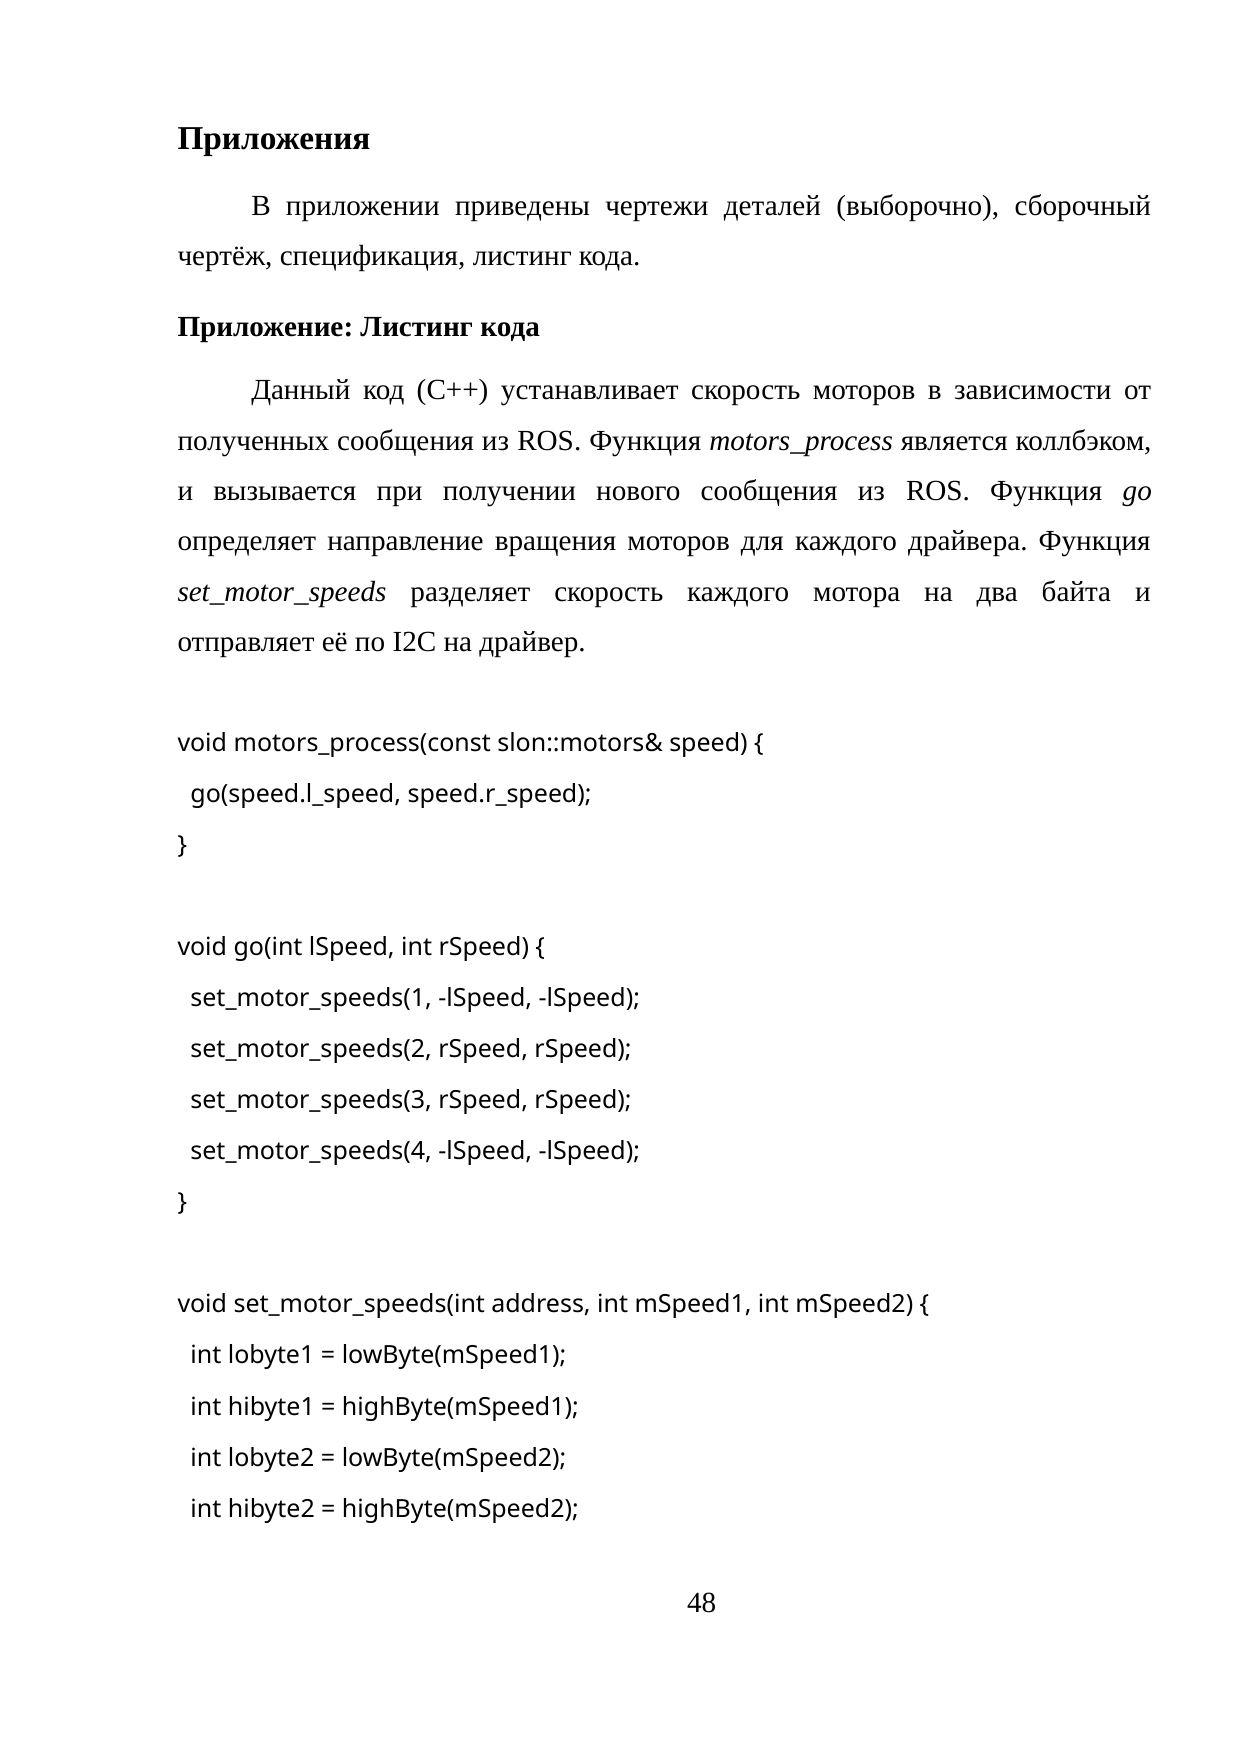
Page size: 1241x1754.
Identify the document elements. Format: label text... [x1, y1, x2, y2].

text int hibyte2 = highByte(mSpeed2); [177, 1490, 1152, 1524]
text int hibyte1 = highByte(mSpeed1); [177, 1388, 1152, 1422]
text void go(int lSpeed, int rSpeed) { [177, 929, 1152, 963]
text В приложении приведены чертежи деталей (выборочно), сборочный чертёж, спецификация, листинг кода. [177, 188, 1152, 272]
text } [177, 1184, 1152, 1218]
text void set_motor_speeds(int address, int mSpeed1, int mSpeed2) { [177, 1286, 1152, 1320]
text set_motor_speeds(4, -lSpeed, -lSpeed); [177, 1133, 1152, 1167]
text set_motor_speeds(1, -lSpeed, -lSpeed); [177, 980, 1152, 1014]
text } [177, 827, 1152, 861]
text int lobyte1 = lowByte(mSpeed1); [177, 1337, 1152, 1371]
text go(speed.l_speed, speed.r_speed); [177, 776, 1152, 810]
text int lobyte2 = lowByte(mSpeed2); [177, 1439, 1152, 1473]
text set_motor_speeds(2, rSpeed, rSpeed); [177, 1031, 1152, 1065]
text void motors_process(const slon::motors& speed) { [177, 724, 1152, 759]
text set_motor_speeds(3, rSpeed, rSpeed); [177, 1082, 1152, 1116]
text Данный код (С++) устанавливает скорость моторов в зависимости от полученных сообщения из ROS. Функция motors_process является коллбэком, и вызывается при получении нового сообщения из ROS. Функция go определяет направление вращения моторов для каждого драйвера. Функция set_motor_speeds разделяет скорость каждого мотора на два байта и отправляет её по I2C на драйвер. [177, 372, 1152, 657]
subtitle Приложения [177, 118, 1152, 156]
subtitle Приложение: Листинг кода [177, 309, 1152, 343]
